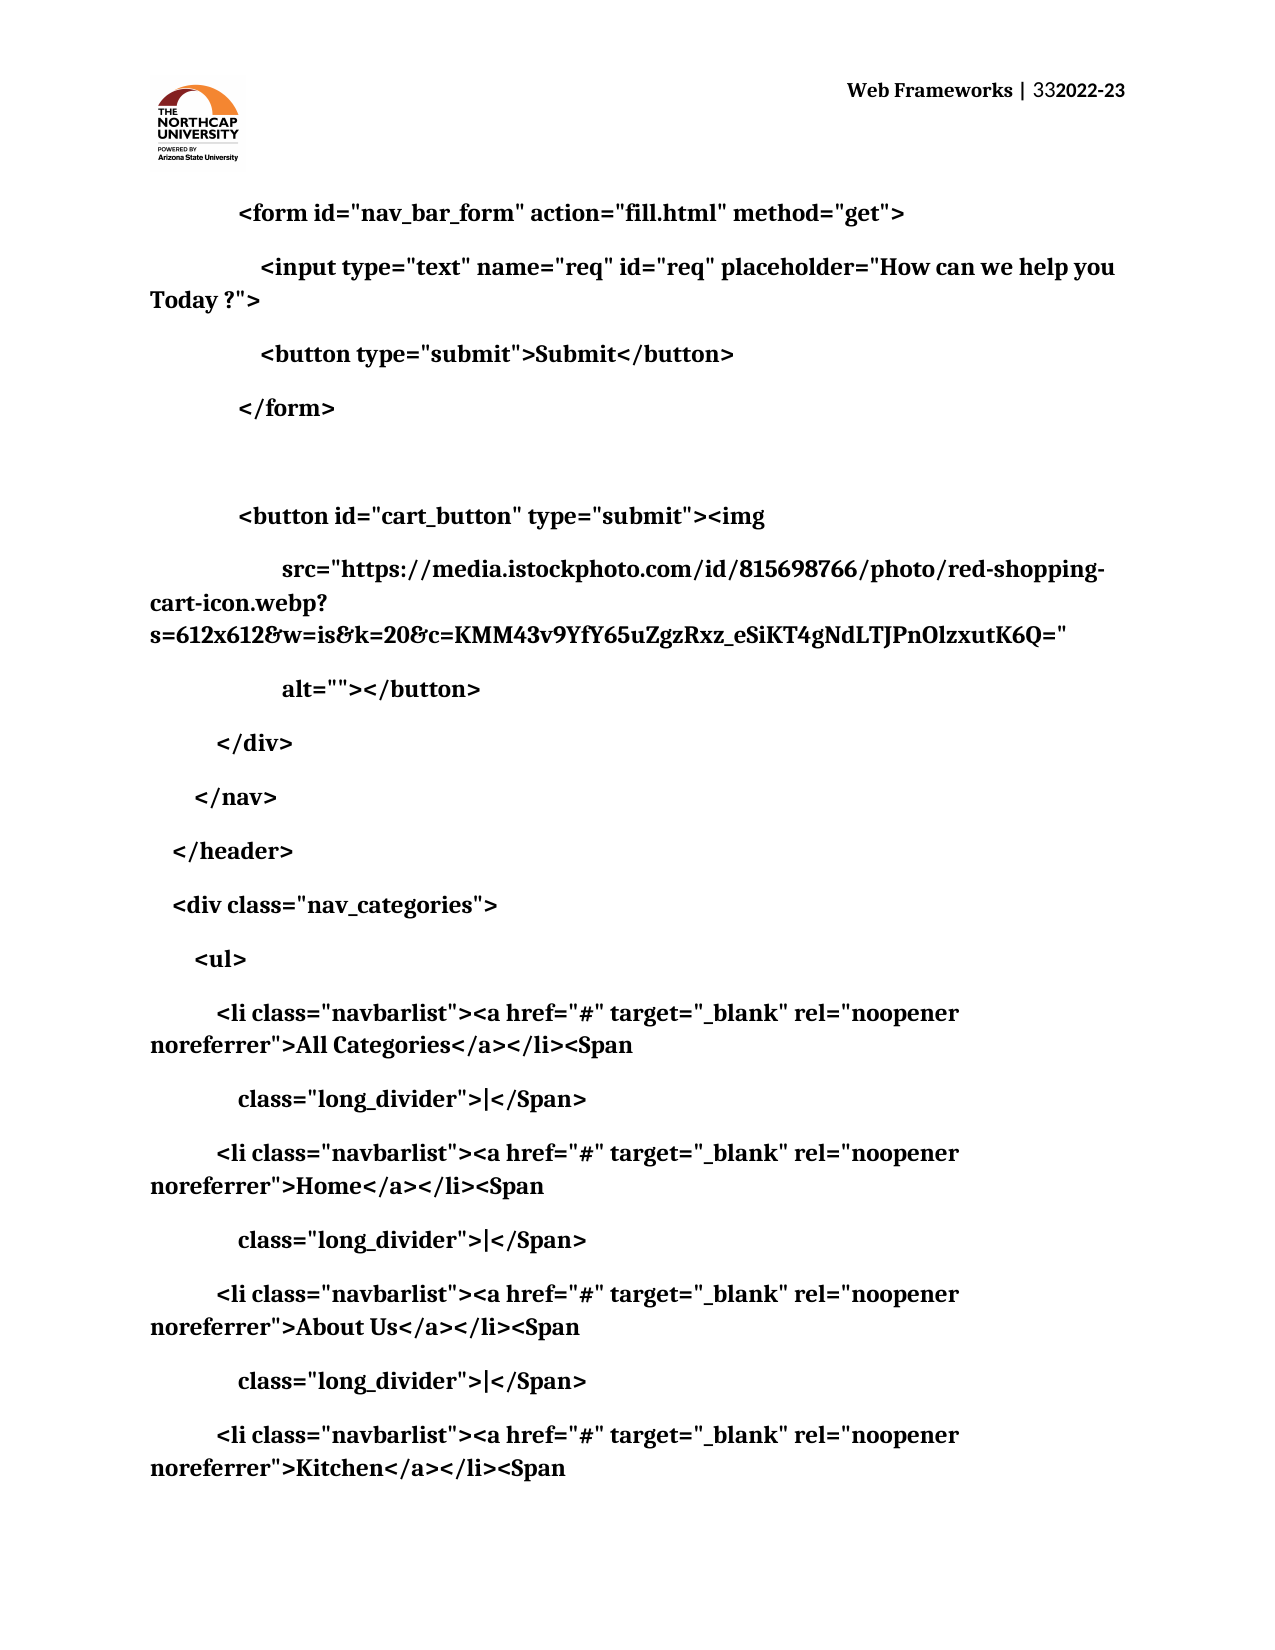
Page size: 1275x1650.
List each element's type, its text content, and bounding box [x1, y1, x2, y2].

text <li class="navbarlist"><a href="#" target="_blank" rel="noopener noreferrer">Kitchen</a></li><Span [150, 1421, 1125, 1482]
text <ul> [150, 944, 1125, 973]
text class="long_divider">|</Span> [150, 1226, 1125, 1255]
text </form> [150, 394, 1125, 423]
text <input type="text" name="req" id="req" placeholder="How can we help you Today ?"> [150, 253, 1125, 315]
text <li class="navbarlist"><a href="#" target="_blank" rel="noopener noreferrer">Home</a></li><Span [150, 1139, 1125, 1201]
text <div class="nav_categories"> [150, 891, 1125, 919]
text <button type="submit">Submit</button> [150, 340, 1125, 369]
text class="long_divider">|</Span> [150, 1367, 1125, 1396]
text class="long_divider">|</Span> [150, 1085, 1125, 1114]
picture [150, 75, 247, 172]
text <li class="navbarlist"><a href="#" target="_blank" rel="noopener noreferrer">About Us</a></li><Span [150, 1280, 1125, 1342]
text alt=""></button> [150, 675, 1125, 704]
text <li class="navbarlist"><a href="#" target="_blank" rel="noopener noreferrer">All Categories</a></li><Span [150, 998, 1125, 1060]
text </div> [150, 729, 1125, 758]
text <button id="cart_button" type="submit"><img [150, 502, 1125, 530]
text </header> [150, 837, 1125, 866]
text <form id="nav_bar_form" action="fill.html" method="get"> [150, 199, 1125, 228]
text </nav> [150, 783, 1125, 812]
text src="https://media.istockphoto.com/id/815698766/photo/red-shopping-cart-icon.webp?s=612x612&w=is&k=20&c=KMM43v9YfY65uZgzRxz_eSiKT4gNdLTJPnOlzxutK6Q=" [150, 555, 1125, 650]
